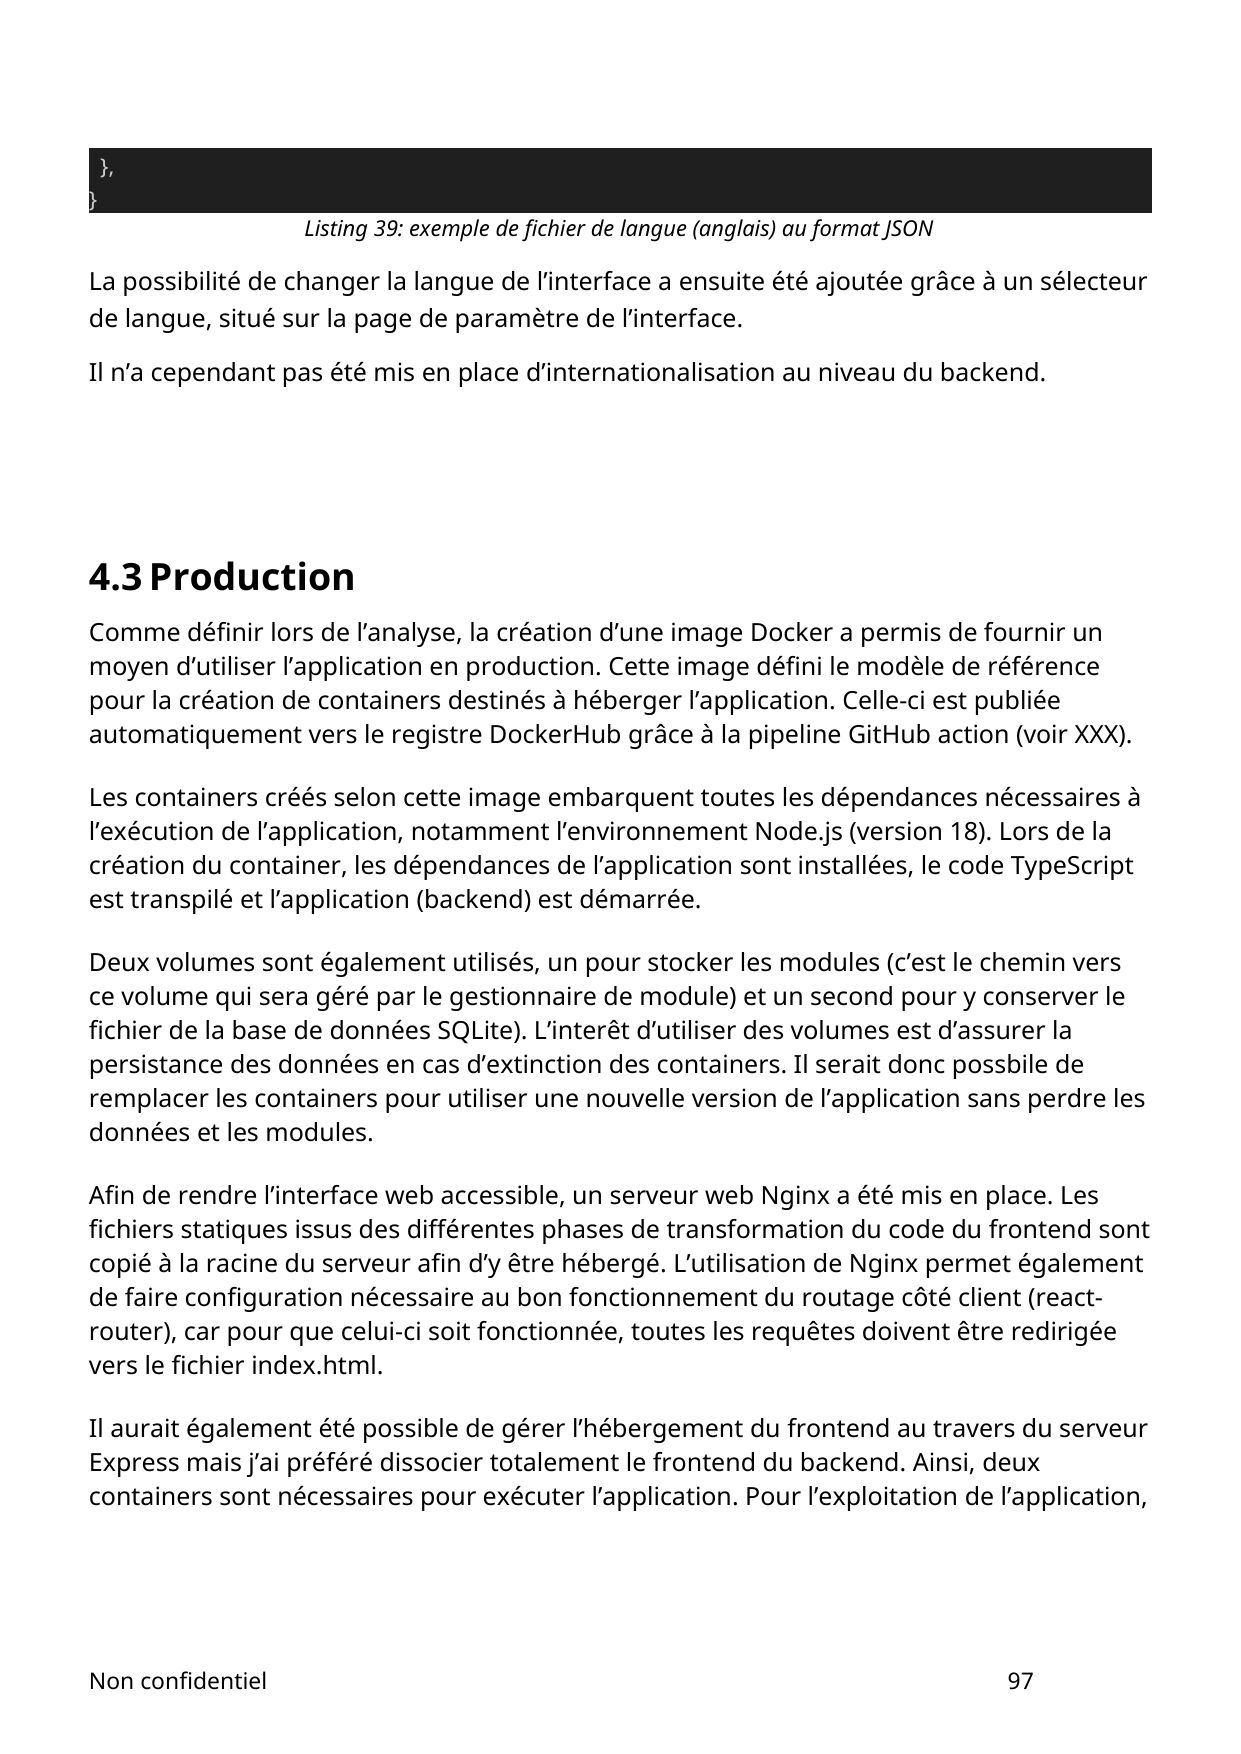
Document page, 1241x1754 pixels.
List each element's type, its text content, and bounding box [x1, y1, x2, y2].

text Listing 39: exemple de fichier de langue (anglais) au format JSON [89, 213, 1152, 243]
text Les containers créés selon cette image embarquent toutes les dépendances nécessaires à l’exécution de l’application, notamment l’environnement Node.js (version 18). Lors de la création du container, les dépendances de l’application sont installées, le code TypeScript est transpilé et l’application (backend) est démarrée. [89, 779, 1152, 916]
text Il n’a cependant pas été mis en place d’internationalisation au niveau du backend. [89, 354, 1152, 388]
text La possibilité de changer la langue de l’interface a ensuite été ajoutée grâce à un sélecteur de langue, situé sur la page de paramètre de l’interface. [89, 264, 1152, 335]
text Deux volumes sont également utilisés, un pour stocker les modules (c’est le chemin vers ce volume qui sera géré par le gestionnaire de module) et un second pour y conserver le fichier de la base de données SQLite). L’interêt d’utiliser des volumes est d’assurer la persistance des données en cas d’extinction des containers. Il serait donc possbile de remplacer les containers pour utiliser une nouvelle version de l’application sans perdre les données et les modules. [89, 944, 1152, 1149]
text Comme définir lors de l’analyse, la création d’une image Docker a permis de fournir un moyen d’utiliser l’application en production. Cette image défini le modèle de référence pour la création de containers destinés à héberger l’application. Celle-ci est publiée automatiquement vers le registre DockerHub grâce à la pipeline GitHub action (voir XXX). [89, 614, 1152, 751]
text } [89, 181, 1152, 213]
subtitle Production [89, 551, 1152, 602]
text Afin de rendre l’interface web accessible, un serveur web Nginx a été mis en place. Les fichiers statiques issus des différentes phases de transformation du code du frontend sont copié à la racine du serveur afin d’y être hébergé. L’utilisation de Nginx permet également de faire configuration nécessaire au bon fonctionnement du routage côté client (react-router), car pour que celui-ci soit fonctionnée, toutes les requêtes doivent être redirigée vers le fichier index.html. [89, 1177, 1152, 1382]
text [89, 1411, 1152, 1547]
text }, [89, 148, 1152, 181]
